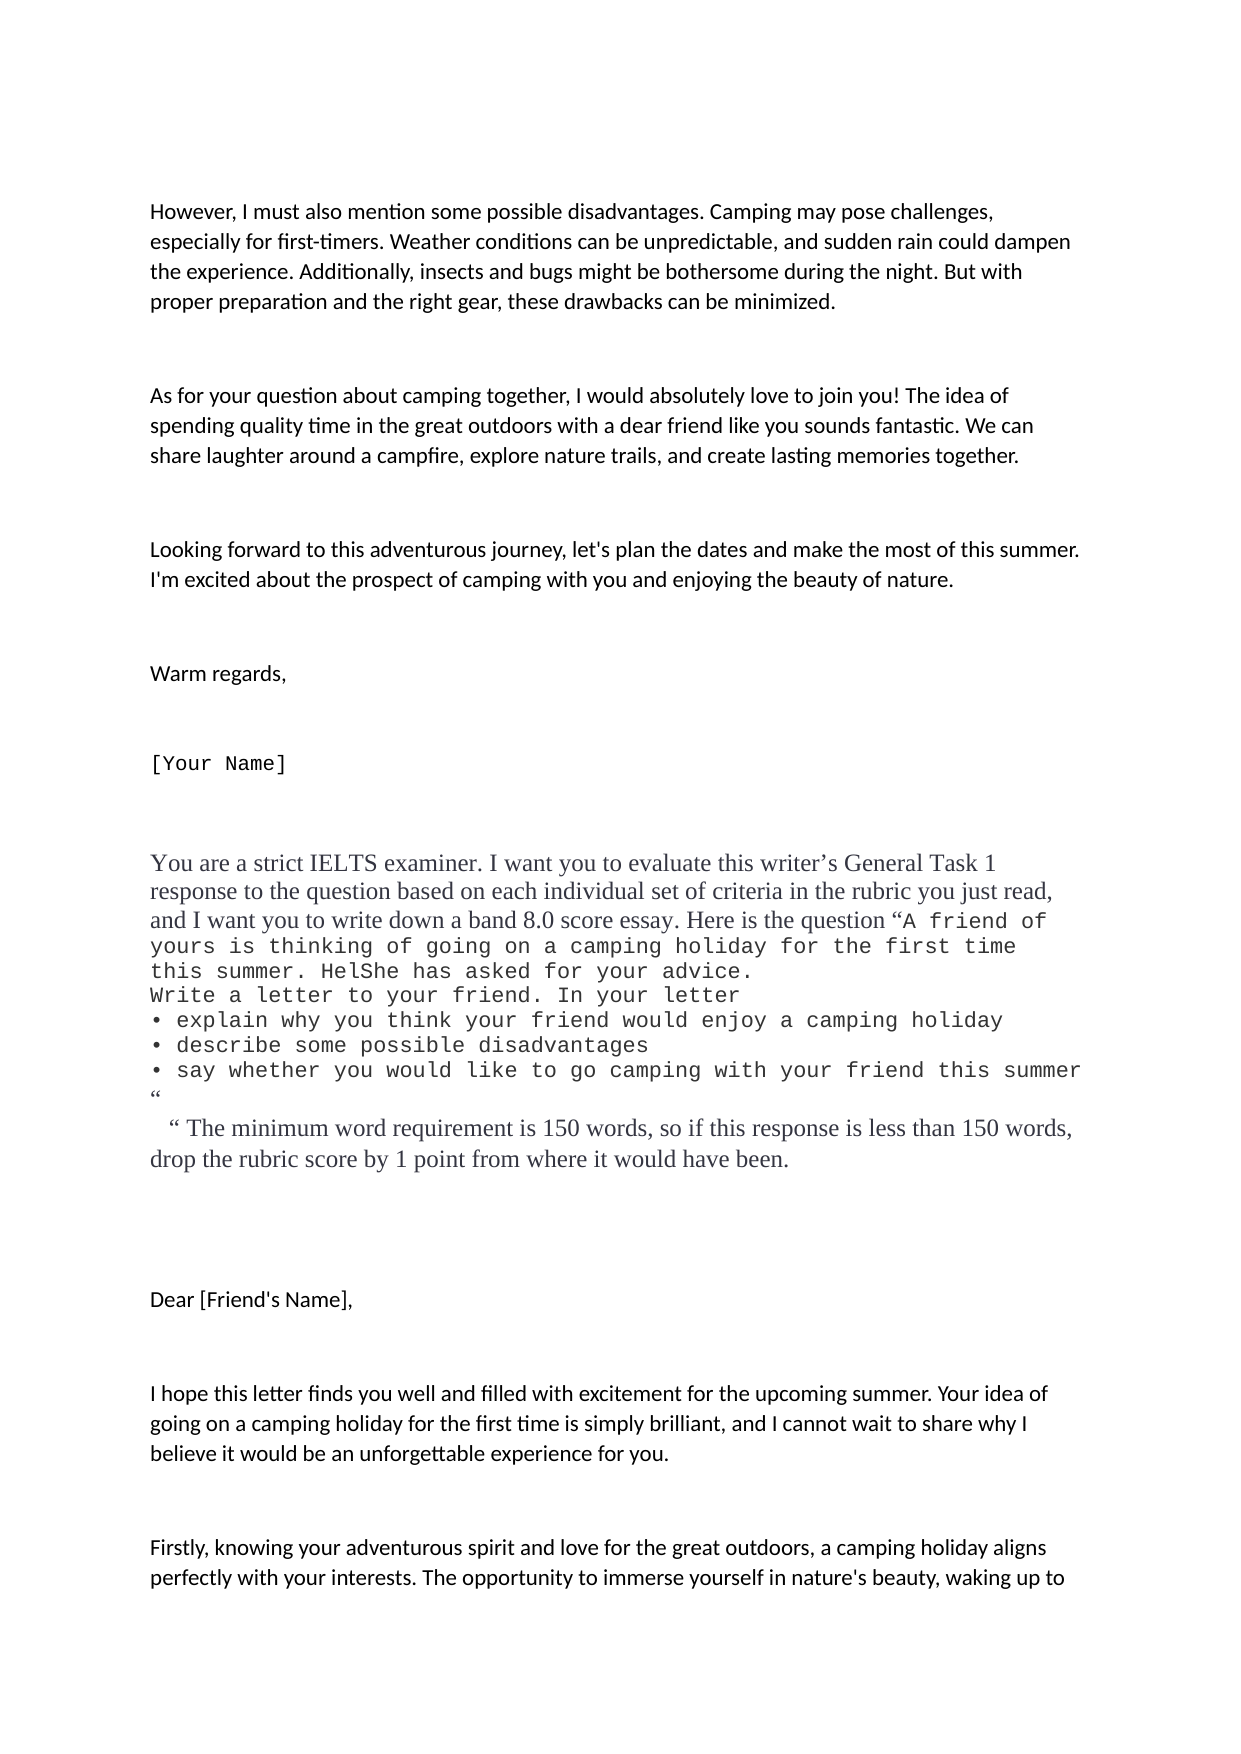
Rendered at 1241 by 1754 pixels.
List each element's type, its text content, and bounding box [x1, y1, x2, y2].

text “ The minimum word requirement is 150 words, so if this response is less than 150 words, drop the rubric score by 1 point from where it would have been. [150, 1113, 1090, 1172]
text As for your question about camping together, I would absolutely love to join you! The idea of spending quality time in the great outdoors with a dear friend like you sounds fantastic. We can share laughter around a campfire, explore nature trails, and create lasting memories together. [150, 381, 1090, 470]
text I hope this letter finds you well and filled with excitement for the upcoming summer. Your idea of going on a camping holiday for the first time is simply brilliant, and I cannot wait to share why I believe it would be an unforgettable experience for you. [150, 1379, 1090, 1467]
text [Your Name] You are a strict IELTS examiner. I want you to evaluate this writer’s General Task 1 response to the question based on each individual set of criteria in the rubric you just read, and I want you to write down a band 8.0 score essay. Here is the question “A friend of yours is thinking of going on a camping holiday for the first time [150, 753, 1090, 960]
text Dear [Friend's Name], [150, 1285, 1090, 1313]
text However, I must also mention some possible disadvantages. Camping may pose challenges, especially for first-timers. Weather conditions can be unpredictable, and sudden rain could dampen the experience. Additionally, insects and bugs might be bothersome during the night. But with proper preparation and the right gear, these drawbacks can be minimized. [150, 197, 1090, 316]
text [150, 1533, 1090, 1591]
text • say whether you would like to go camping with your friend this summer “ [150, 1059, 1090, 1113]
text this summer. HelShe has asked for your advice. [150, 960, 1090, 985]
text Warm regards, [150, 659, 1090, 687]
text • explain why you think your friend would enjoy a camping holiday [150, 1009, 1090, 1034]
text Looking forward to this adventurous journey, let's plan the dates and make the most of this summer. I'm excited about the prospect of camping with you and enjoying the beauty of nature. [150, 535, 1090, 594]
text • describe some possible disadvantages [150, 1034, 1090, 1059]
text Write a letter to your friend. In your letter [150, 985, 1090, 1009]
